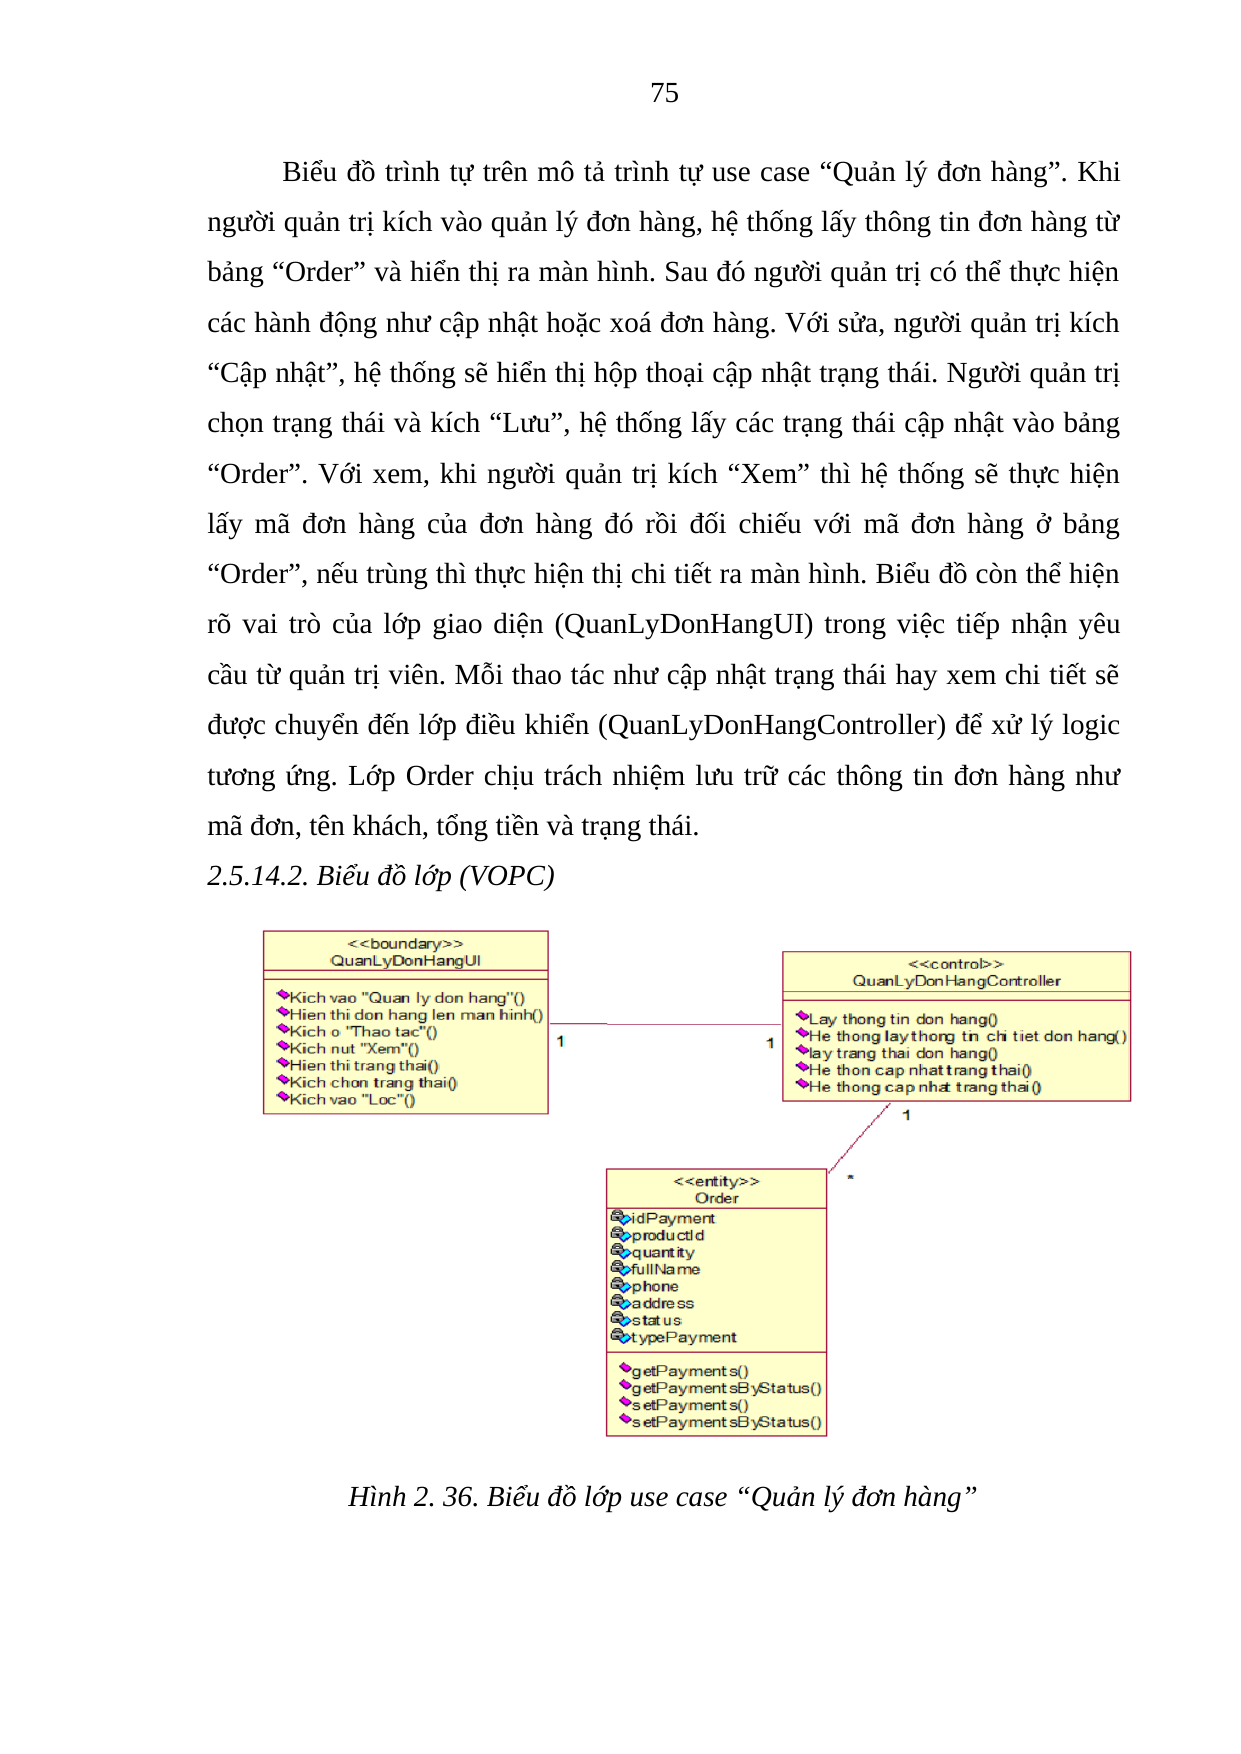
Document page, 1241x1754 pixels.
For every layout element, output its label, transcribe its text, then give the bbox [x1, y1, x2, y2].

picture [233, 913, 1134, 1438]
text Biểu đồ trình tự trên mô tả trình tự use case “Quản lý đơn hàng”. Khi người quản trị kích vào quản lý đơn hàng, hệ thống lấy thông tin đơn hàng từ bảng “Order” và hiển thị ra màn hình. Sau đó người quản trị có thể thực hiện các hành động như cập nhật hoặc xoá đơn hàng. Với sửa, người quản trị kích “Cập nhật”, hệ thống sẽ hiển thị hộp thoại cập nhật trạng thái. Người quản trị chọn trạng thái và kích “Lưu”, hệ thống lấy các trạng thái cập nhật vào bảng “Order”. Với xem, khi người quản trị kích “Xem” thì hệ thống sẽ thực hiện lấy mã đơn hàng của đơn hàng đó rồi đối chiếu với mã đơn hàng ở bảng “Order”, nếu trùng thì thực hiện thị chi tiết ra màn hình. Biểu đồ còn thể hiện rõ vai trò của lớp giao diện (QuanLyDonHangUI) trong việc tiếp nhận yêu cầu từ quản trị viên. Mỗi thao tác như cập nhật trạng thái hay xem chi tiết sẽ được chuyển đến lớp điều khiển (QuanLyDonHangController) để xử lý logic tương ứng. Lớp Order chịu trách nhiệm lưu trữ các thông tin đơn hàng như mã đơn, tên khách, tổng tiền và trạng thái. [207, 154, 1122, 841]
text 2.5.14.2. Biểu đồ lớp (VOPC) [207, 858, 1122, 892]
